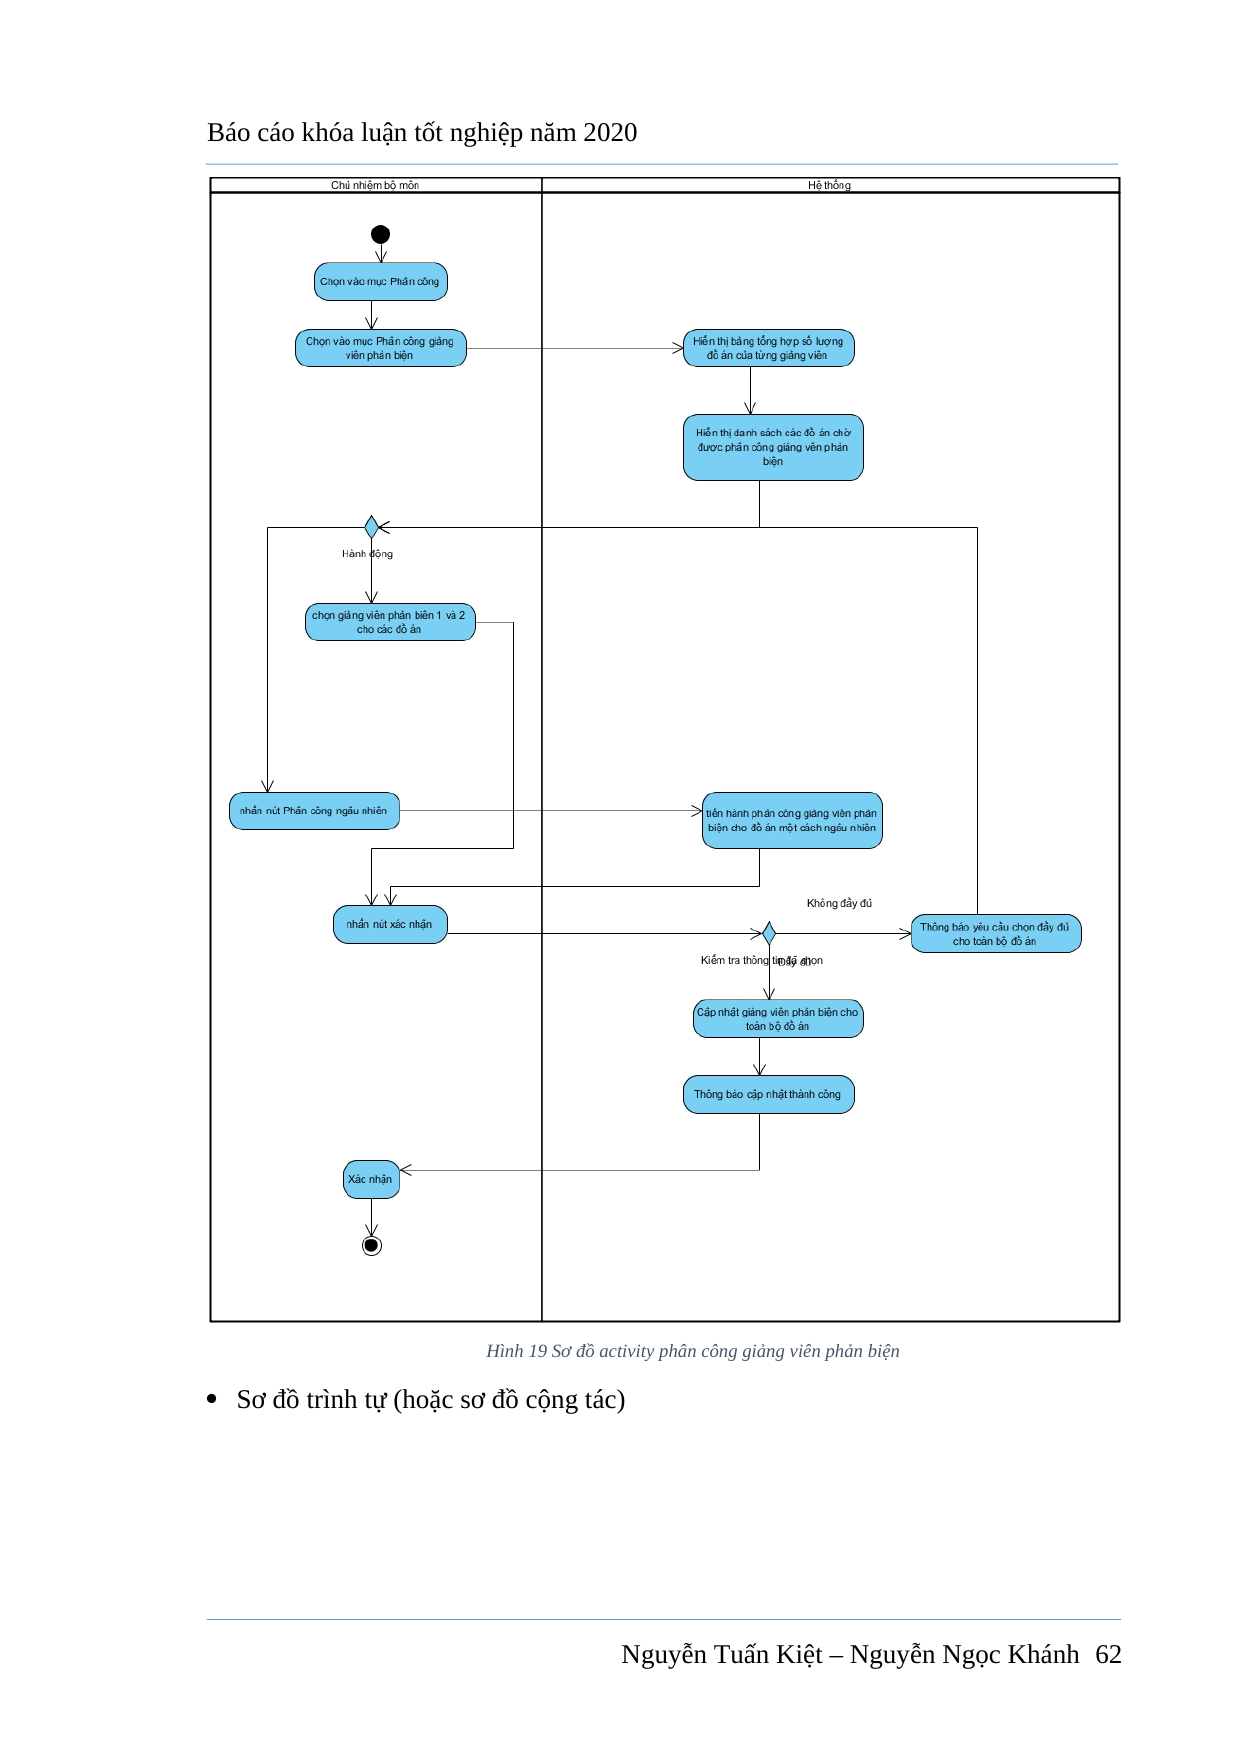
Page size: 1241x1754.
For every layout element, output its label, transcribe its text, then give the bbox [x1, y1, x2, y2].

picture [206, 177, 1123, 1325]
text Sơ đồ trình tự (hoặc sơ đồ cộng tác) [207, 1383, 1122, 1414]
